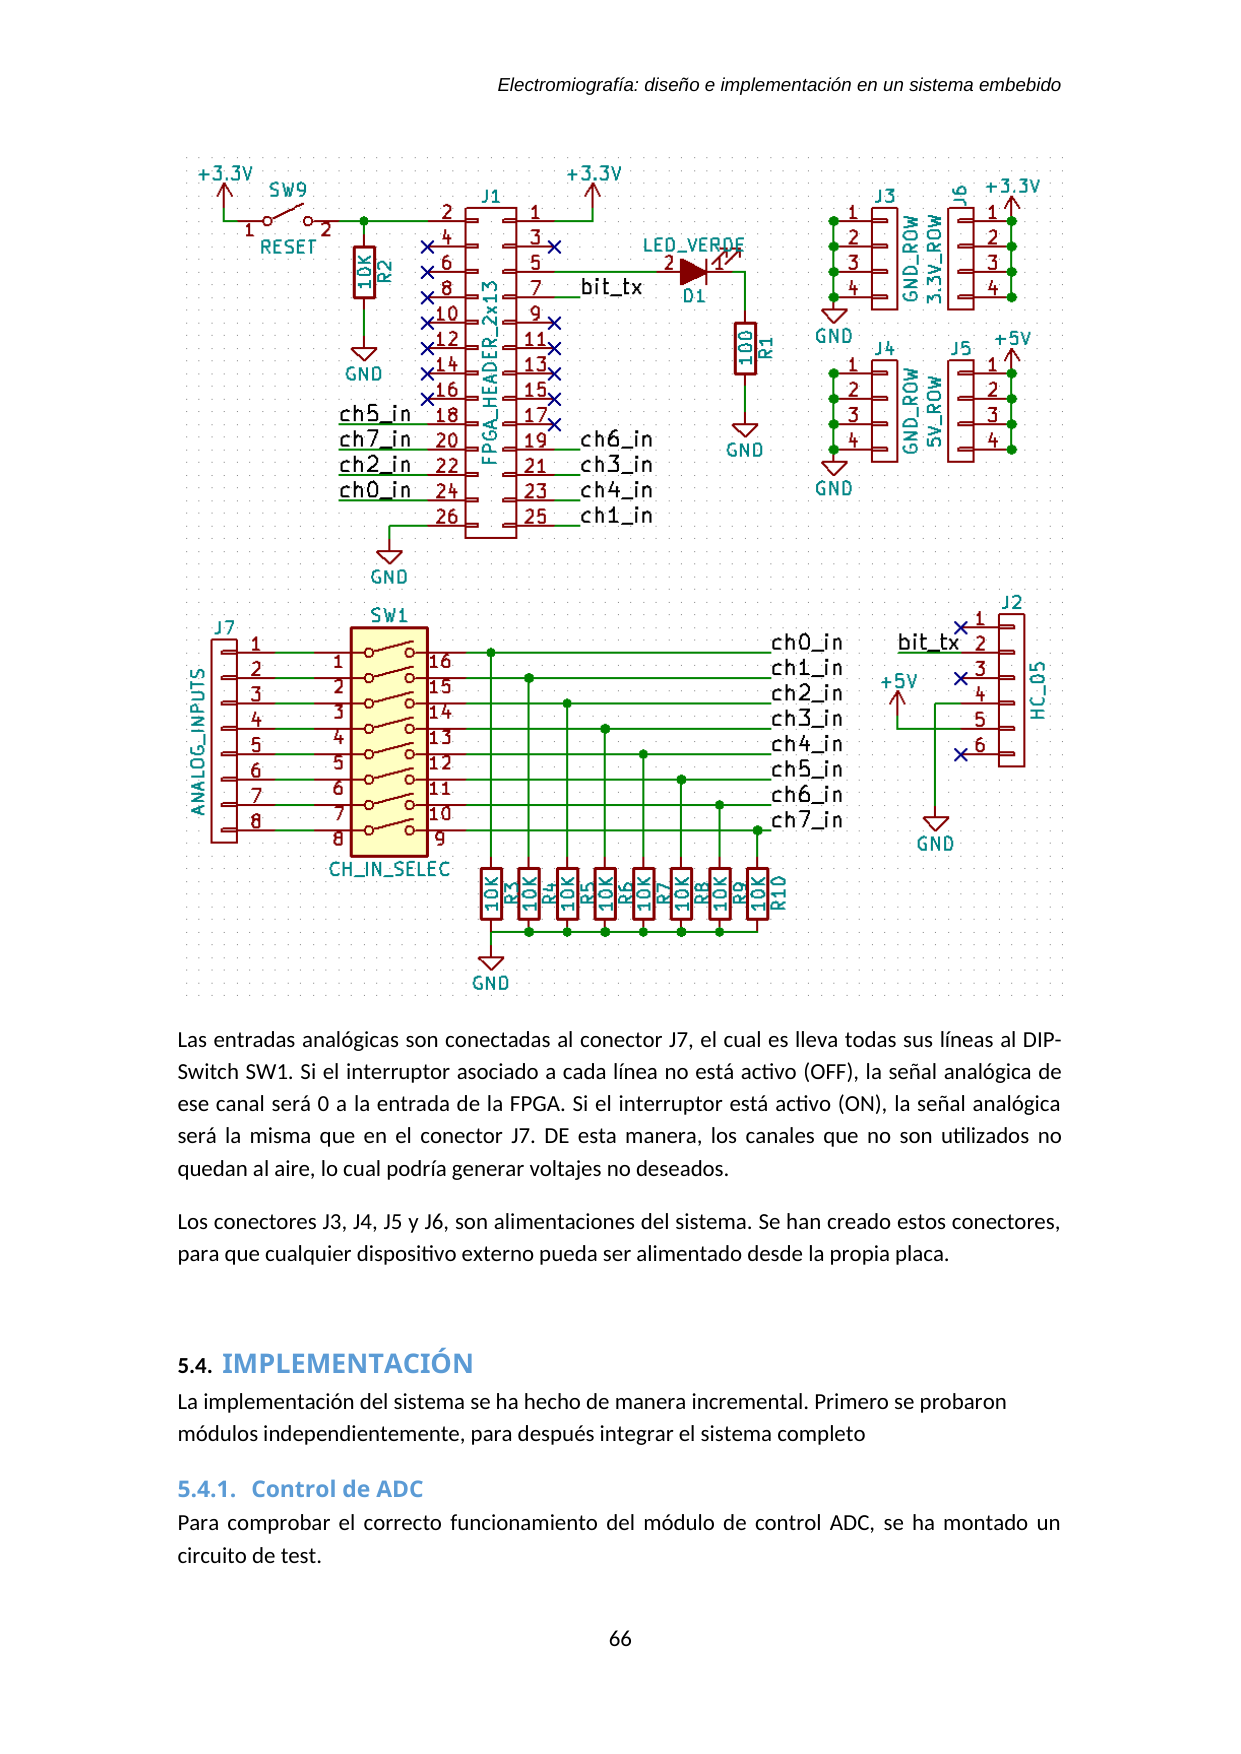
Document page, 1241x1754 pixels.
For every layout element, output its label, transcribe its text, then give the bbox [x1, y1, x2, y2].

text Para comprobar el correcto funcionamiento del módulo de control ADC, se ha montado un circuito de test. [177, 1508, 1063, 1569]
text Las entradas analógicas son conectadas al conector J7, el cual es lleva todas sus líneas al DIP-Switch SW1. Si el interruptor asociado a cada línea no está activo (OFF), la señal analógica de ese canal será 0 a la entrada de la FPGA. Si el interruptor está activo (ON), la señal analógica será la misma que en el conector J7. DE esta manera, los canales que no son utilizados no quedan al aire, lo cual podría generar voltajes no deseados. [177, 1025, 1063, 1182]
picture [177, 147, 1063, 1000]
text La implementación del sistema se ha hecho de manera incremental. Primero se probaron módulos independientemente, para después integrar el sistema completo [177, 1387, 1063, 1448]
subtitle IMPLEMENTACIÓN [177, 1345, 1063, 1382]
text Los conectores J3, J4, J5 y J6, son alimentaciones del sistema. Se han creado estos conectores, para que cualquier dispositivo externo pueda ser alimentado desde la propia placa. [177, 1207, 1063, 1267]
subtitle Control de ADC [177, 1473, 1063, 1504]
